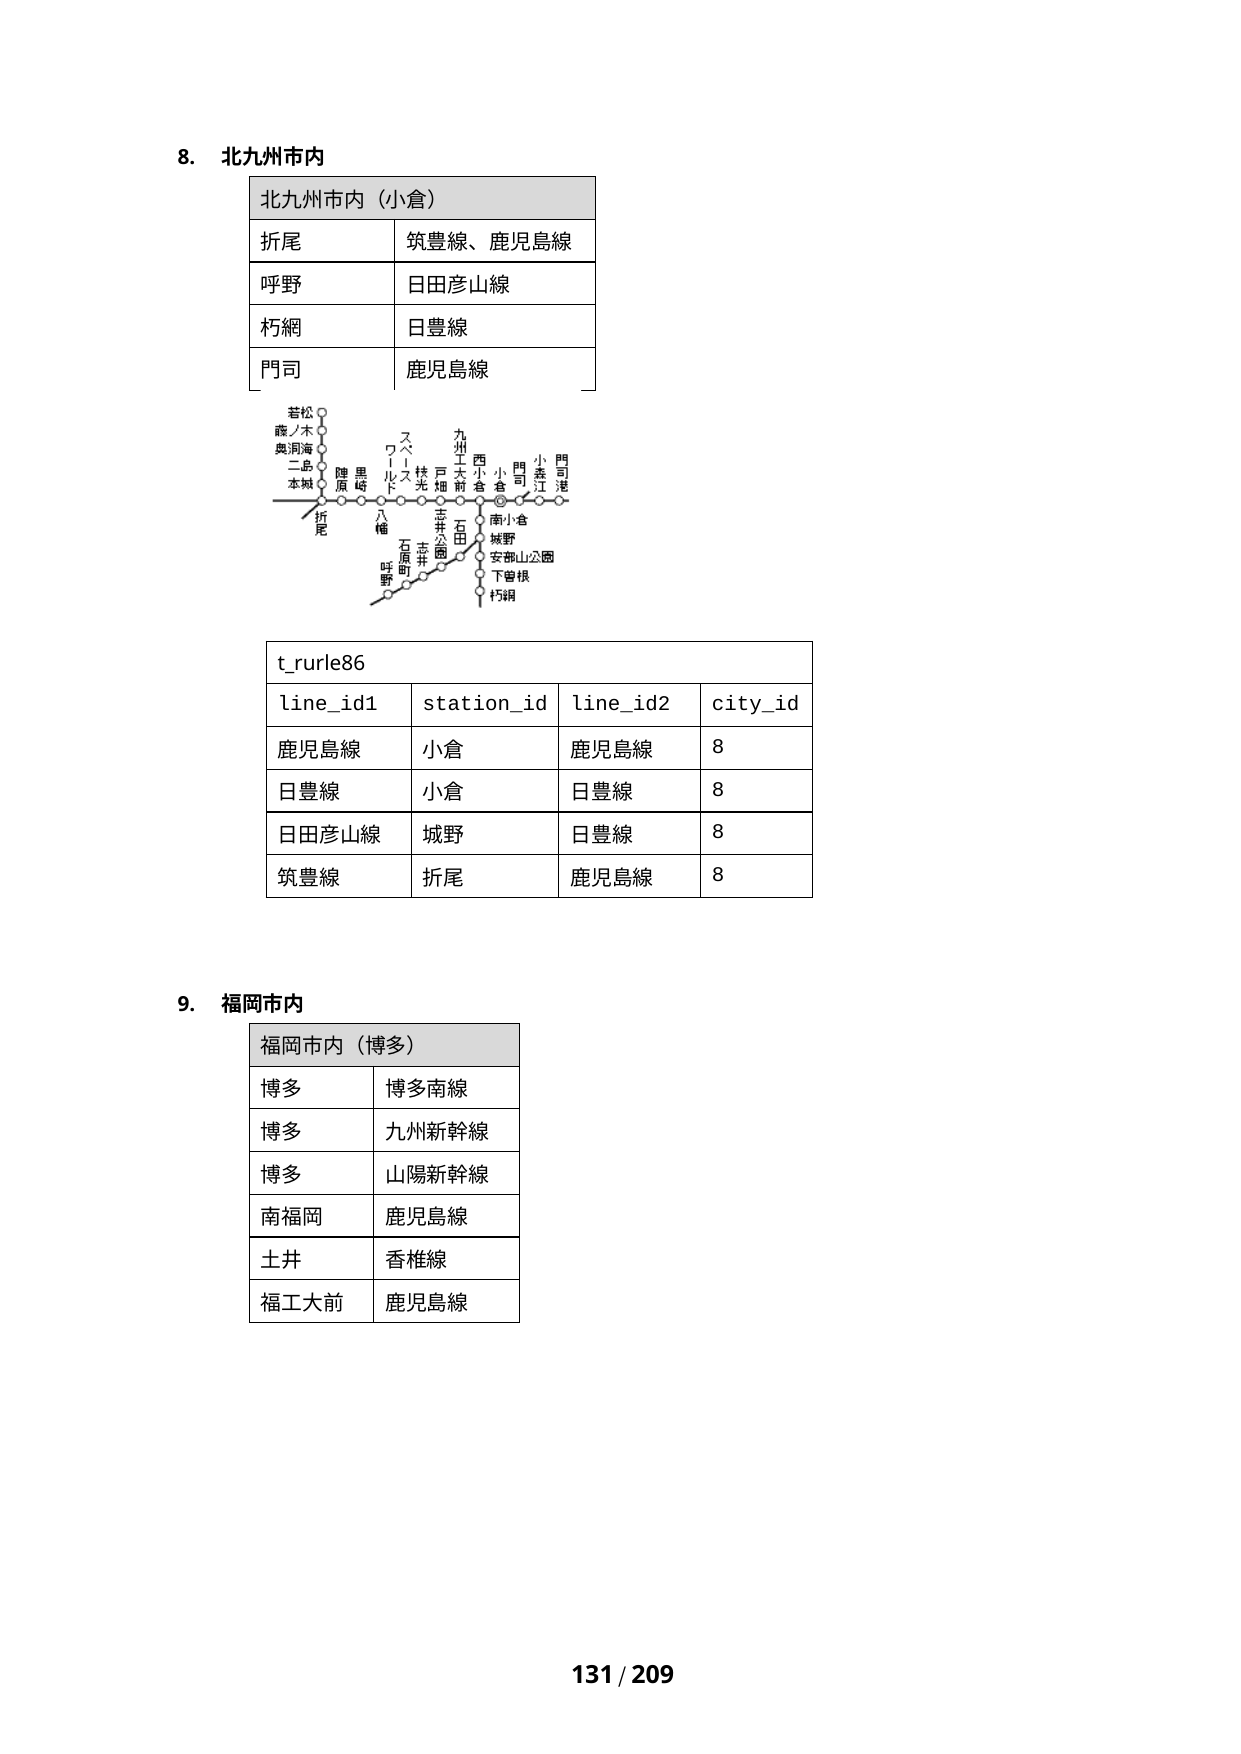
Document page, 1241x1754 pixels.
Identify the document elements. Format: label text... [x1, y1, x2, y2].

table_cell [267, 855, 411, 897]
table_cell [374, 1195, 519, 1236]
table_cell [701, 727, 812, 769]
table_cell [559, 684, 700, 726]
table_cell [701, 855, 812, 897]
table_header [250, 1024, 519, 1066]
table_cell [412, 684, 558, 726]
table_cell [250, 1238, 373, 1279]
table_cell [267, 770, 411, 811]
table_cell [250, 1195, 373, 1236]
picture [260, 390, 582, 622]
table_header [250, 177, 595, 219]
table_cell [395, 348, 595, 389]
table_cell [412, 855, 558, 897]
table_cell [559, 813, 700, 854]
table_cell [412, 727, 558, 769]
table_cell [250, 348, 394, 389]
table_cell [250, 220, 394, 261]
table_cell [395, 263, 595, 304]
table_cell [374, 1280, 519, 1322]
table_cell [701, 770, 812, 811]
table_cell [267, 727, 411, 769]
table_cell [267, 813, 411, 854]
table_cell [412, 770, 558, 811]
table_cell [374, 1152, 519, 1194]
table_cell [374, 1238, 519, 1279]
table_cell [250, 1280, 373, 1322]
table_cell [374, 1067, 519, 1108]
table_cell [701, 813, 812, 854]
subtitle 福岡市内 [177, 981, 1063, 1023]
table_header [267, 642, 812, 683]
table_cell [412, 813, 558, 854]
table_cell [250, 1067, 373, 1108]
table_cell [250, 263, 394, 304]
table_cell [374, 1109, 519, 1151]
subtitle 北九州市内 [177, 134, 1063, 176]
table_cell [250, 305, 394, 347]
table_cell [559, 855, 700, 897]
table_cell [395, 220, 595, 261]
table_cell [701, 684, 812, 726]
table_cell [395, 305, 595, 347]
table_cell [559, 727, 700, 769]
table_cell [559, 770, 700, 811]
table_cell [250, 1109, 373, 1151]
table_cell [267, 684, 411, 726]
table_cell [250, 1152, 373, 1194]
